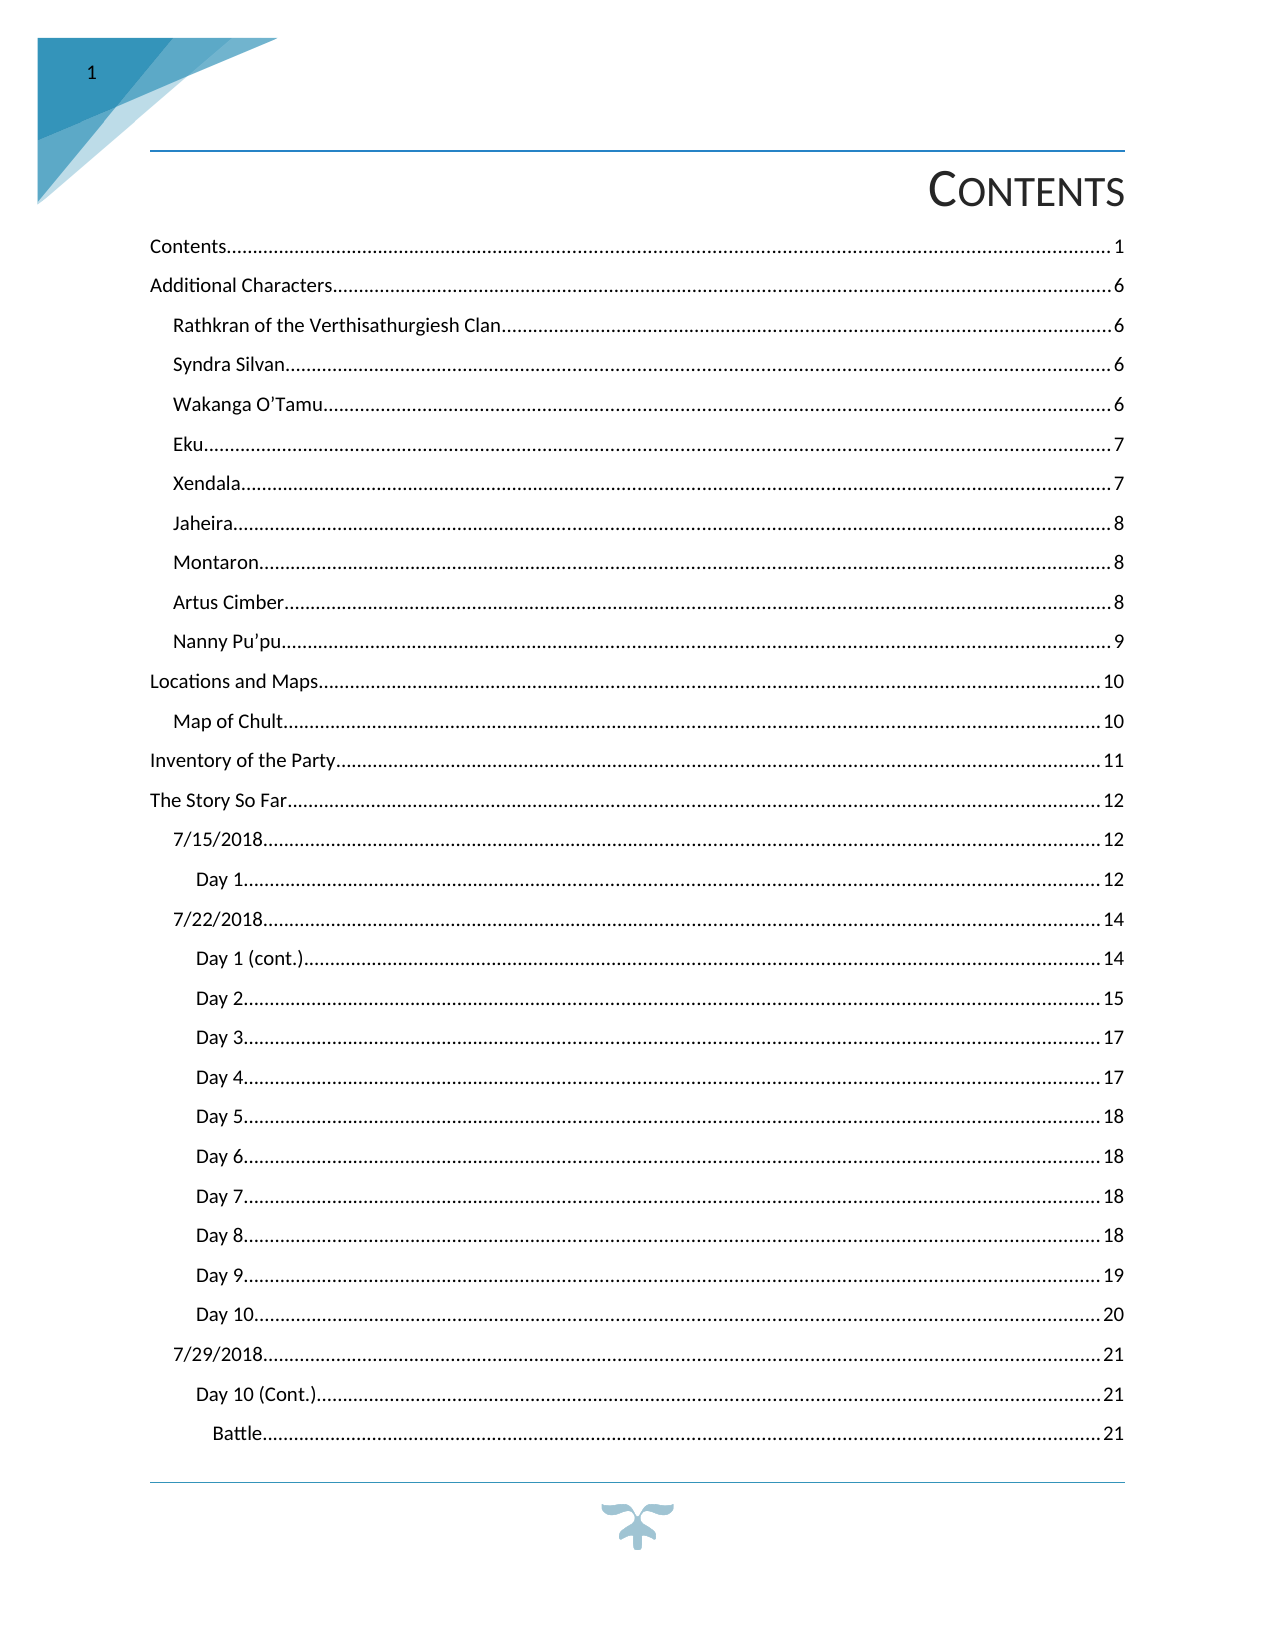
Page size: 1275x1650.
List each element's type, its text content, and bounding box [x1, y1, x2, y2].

text Day 10 20 [196, 1302, 1125, 1327]
title Contents [150, 152, 1125, 220]
text Inventory of the Party 11 [150, 747, 1125, 773]
text Montaron 8 [173, 549, 1125, 575]
text Day 1 12 [196, 866, 1125, 892]
text Map of Chult 10 [173, 708, 1125, 733]
text Rathkran of the Verthisathurgiesh Clan 6 [173, 312, 1125, 337]
text Xendala 7 [173, 470, 1125, 496]
text Jaheira 8 [173, 510, 1125, 535]
text Day 10 (Cont.) 21 [196, 1381, 1125, 1406]
text Locations and Maps 10 [150, 668, 1125, 694]
list One of their names is Zagmira [601, 1504, 674, 1550]
text Eku 7 [173, 431, 1125, 456]
text Day 6 18 [196, 1143, 1125, 1169]
text Day 2 15 [196, 985, 1125, 1010]
text Day 5 18 [196, 1104, 1125, 1129]
text Battle 21 [212, 1420, 1125, 1446]
text 7/22/2018 14 [173, 906, 1125, 931]
text Day 9 19 [196, 1262, 1125, 1287]
text The Story So Far 12 [150, 787, 1125, 812]
text Day 1 (cont.) 14 [196, 945, 1125, 971]
text Nanny Pu’pu 9 [173, 629, 1125, 654]
text Artus Cimber 8 [173, 589, 1125, 614]
text 7/15/2018 12 [173, 827, 1125, 852]
picture [37, 37, 279, 206]
text Syndra Silvan 6 [173, 352, 1125, 377]
text Contents 1 [150, 233, 1125, 258]
text Day 8 18 [196, 1222, 1125, 1248]
text Wakanga O’Tamu 6 [173, 391, 1125, 417]
text Day 7 18 [196, 1183, 1125, 1208]
text 7/29/2018 21 [173, 1341, 1125, 1367]
text Additional Characters 6 [150, 272, 1125, 298]
text Day 3 17 [196, 1024, 1125, 1050]
text Day 4 17 [196, 1064, 1125, 1089]
